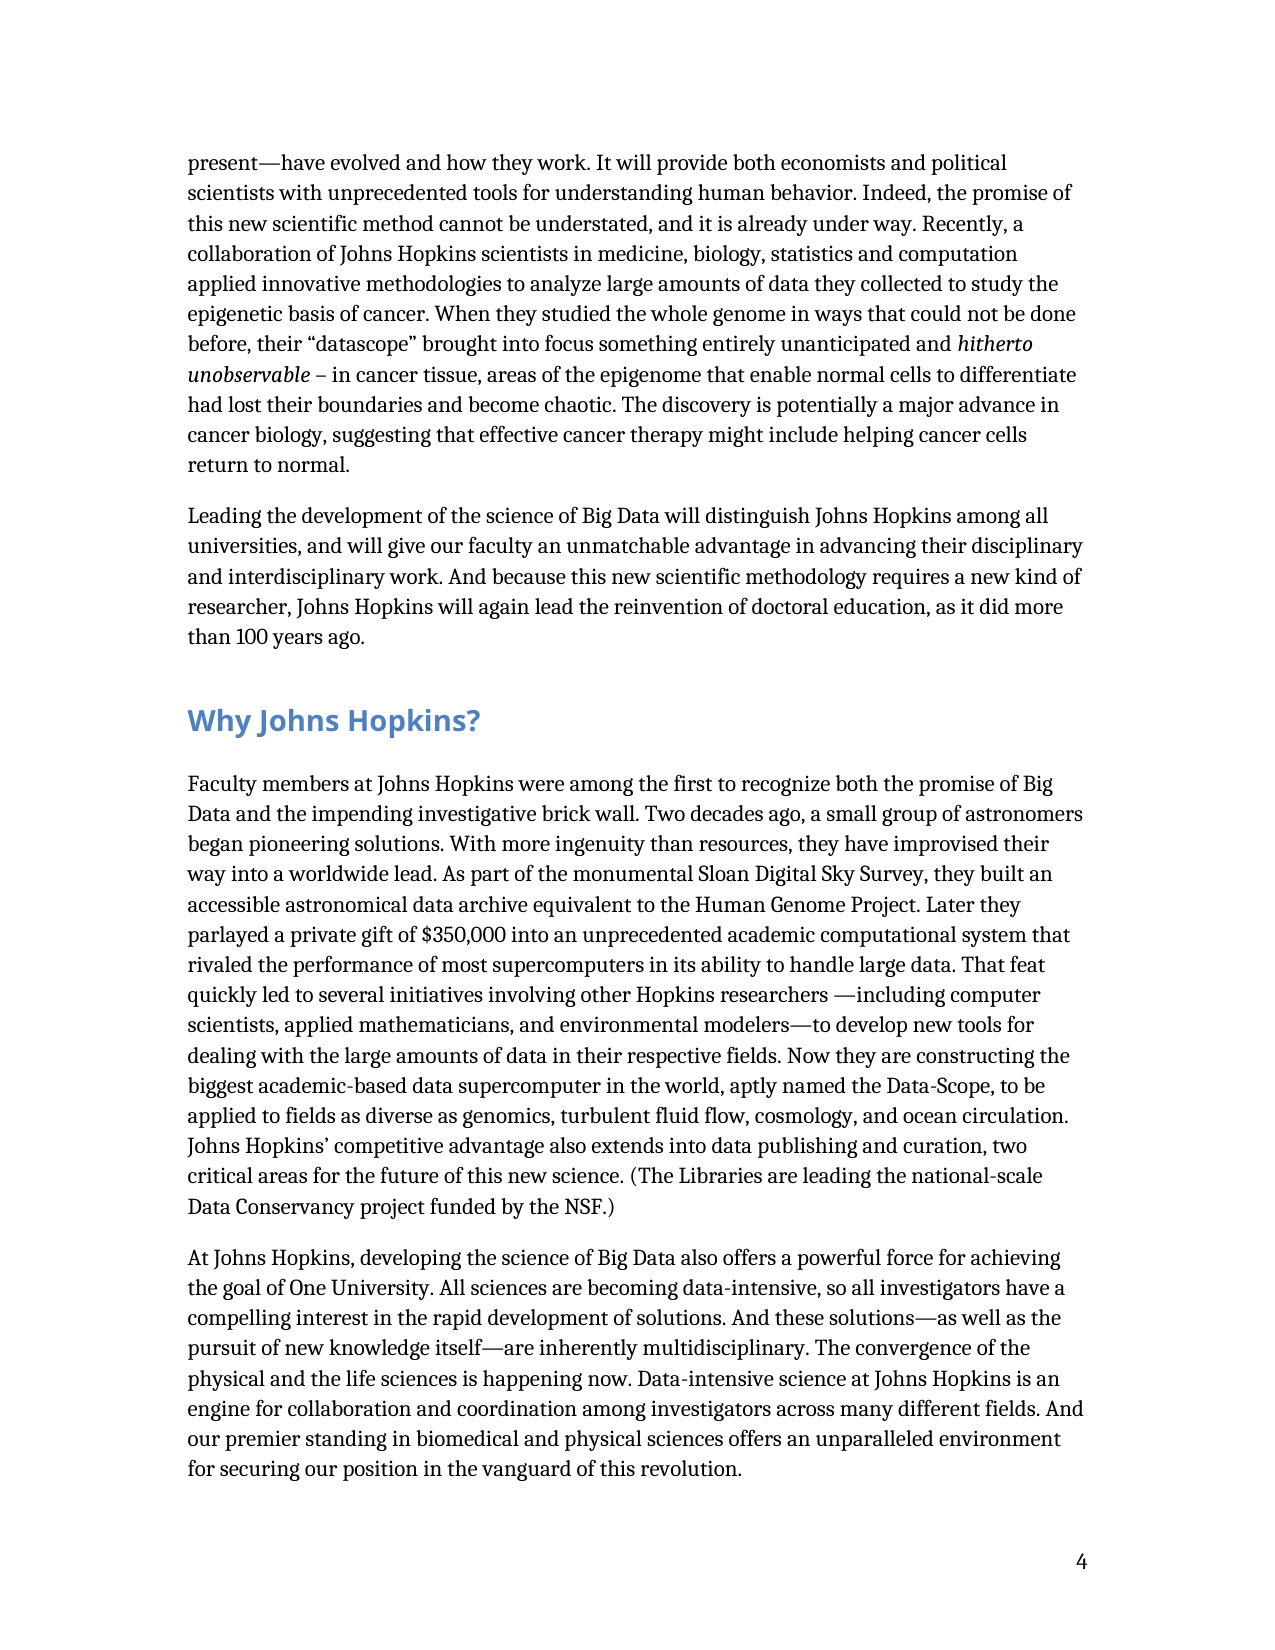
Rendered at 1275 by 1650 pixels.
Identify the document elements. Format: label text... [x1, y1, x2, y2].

text Faculty members at Johns Hopkins were among the first to recognize both the promise of Big Data and the impending investigative brick wall. Two decades ago, a small group of astronomers began pioneering solutions. With more ingenuity than resources, they have improvised their way into a worldwide lead. As part of the monumental Sloan Digital Sky Survey, they built an accessible astronomical data archive equivalent to the Human Genome Project. Later they parlayed a private gift of $350,000 into an unprecedented academic computational system that rivaled the performance of most supercomputers in its ability to handle large data. That feat quickly led to several initiatives involving other Hopkins researchers —including computer scientists, applied mathematicians, and environmental modelers—to develop new tools for dealing with the large amounts of data in their respective fields. Now they are constructing the biggest academic-based data supercomputer in the world, aptly named the Data-Scope, to be applied to fields as diverse as genomics, turbulent fluid flow, cosmology, and ocean circulation. Johns Hopkins’ competitive advantage also extends into data publishing and curation, two critical areas for the future of this new science. (The Libraries are leading the national-scale Data Conservancy project funded by the NSF.) [187, 771, 1087, 1220]
text At Johns Hopkins, developing the science of Big Data also offers a powerful force for achieving the goal of One University. All sciences are becoming data-intensive, so all investigators have a compelling interest in the rapid development of solutions. And these solutions—as well as the pursuit of new knowledge itself—are inherently multidisciplinary. The convergence of the physical and the life sciences is happening now. Data-intensive science at Johns Hopkins is an engine for collaboration and coordination among investigators across many different fields. And our premier standing in biomedical and physical sciences offers an unparalleled environment for securing our position in the vanguard of this revolution. [187, 1244, 1087, 1482]
text This new science will extend its reach far beyond these important initiatives. It will, for example, open new vistas for understanding how the world’s many languages—past and present—have evolved and how they work. It will provide both economists and political scientists with unprecedented tools for understanding human behavior. Indeed, the promise of this new scientific method cannot be understated, and it is already under way. Recently, a collaboration of Johns Hopkins scientists in medicine, biology, statistics and computation applied innovative methodologies to analyze large amounts of data they collected to study the epigenetic basis of cancer. When they studied the whole genome in ways that could not be done before, their “datascope” brought into focus something entirely unanticipated and hitherto unobservable – in cancer tissue, areas of the epigenome that enable normal cells to differentiate had lost their boundaries and become chaotic. The discovery is potentially a major advance in cancer biology, suggesting that effective cancer therapy might include helping cancer cells return to normal. [187, 150, 1087, 478]
subtitle Why Johns Hopkins? [187, 700, 1087, 740]
text Leading the development of the science of Big Data will distinguish Johns Hopkins among all universities, and will give our faculty an unmatchable advantage in advancing their disciplinary and interdisciplinary work. And because this new scientific methodology requires a new kind of researcher, Johns Hopkins will again lead the reinvention of doctoral education, as it did more than 100 years ago. [187, 503, 1087, 650]
